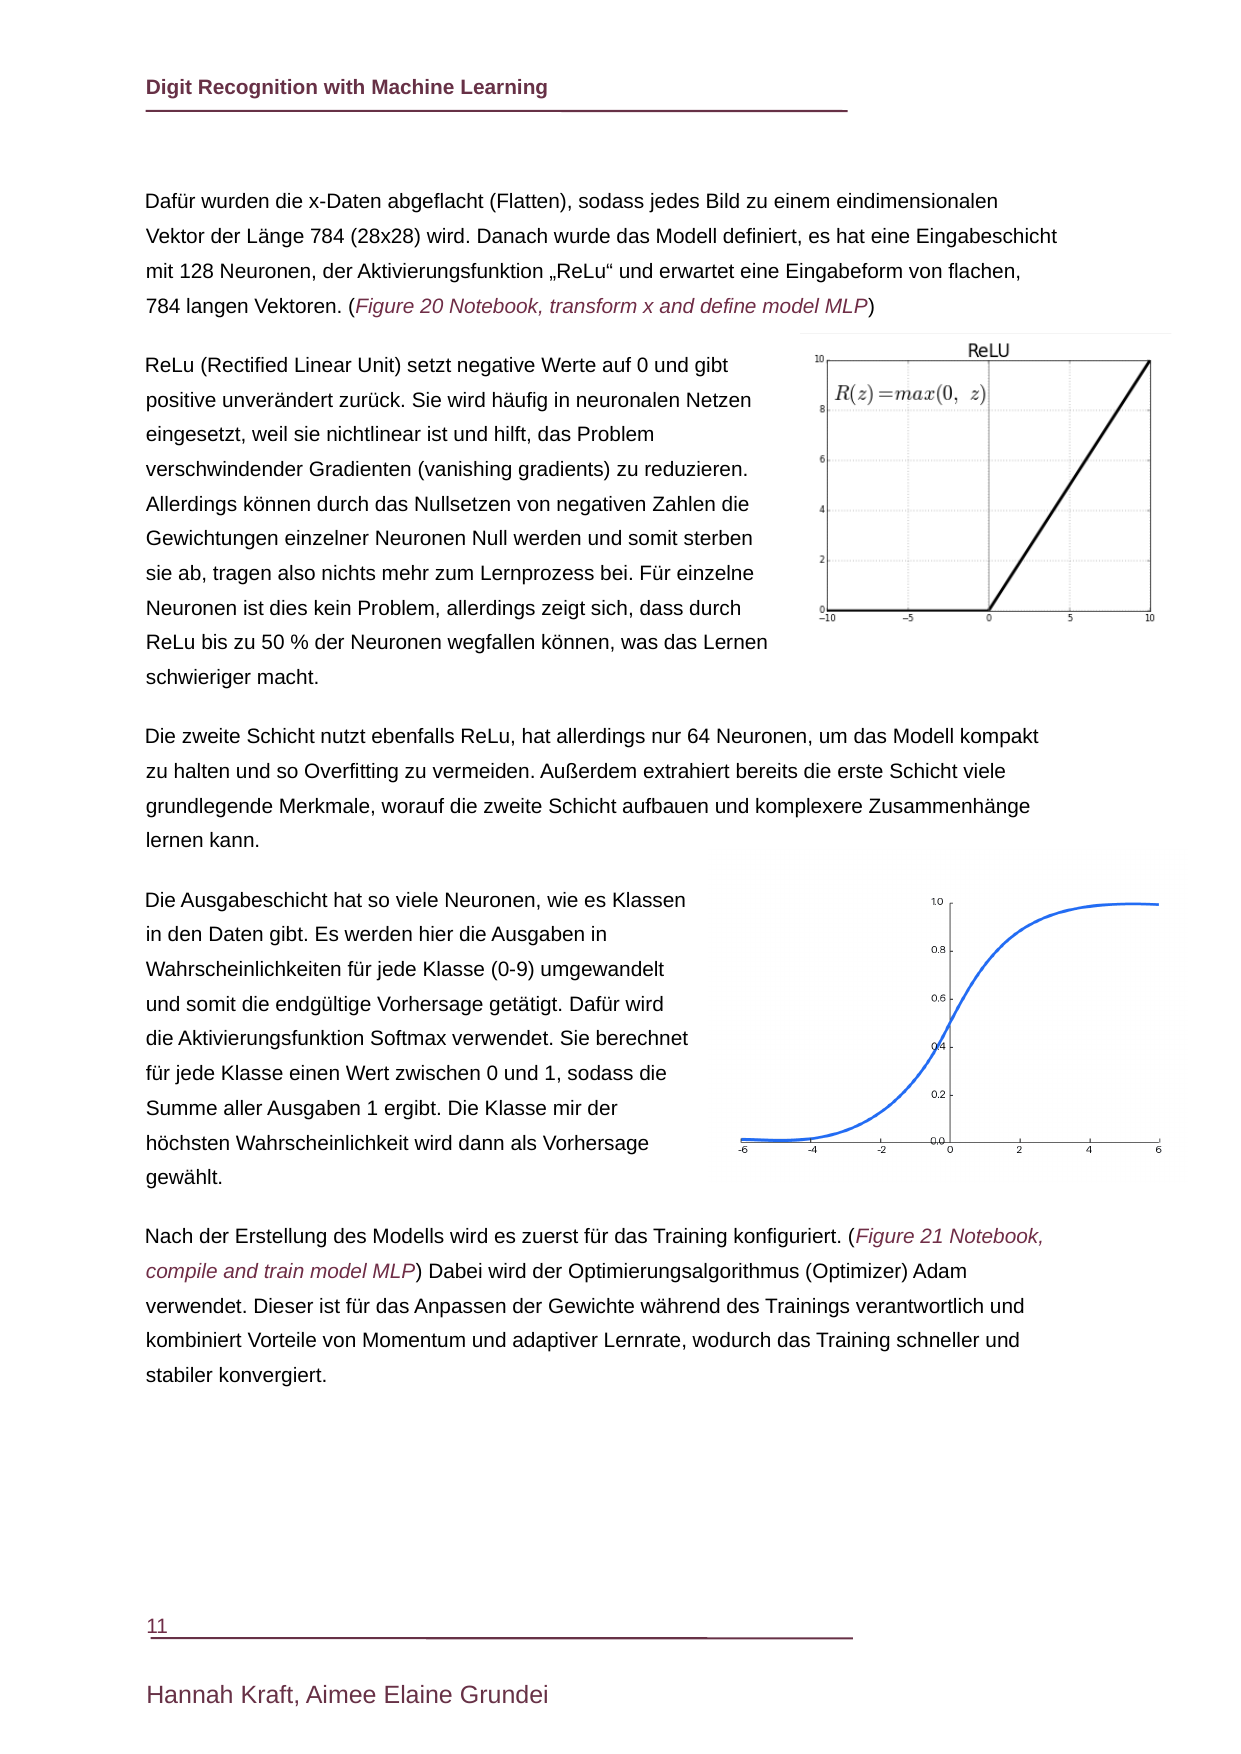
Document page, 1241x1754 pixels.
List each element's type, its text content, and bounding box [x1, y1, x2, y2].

text Die Ausgabeschicht hat so viele Neuronen, wie es Klassen in den Daten gibt. Es werden hier die Ausgaben in Wahrscheinlichkeiten für jede Klasse (0-9) umgewandelt und somit die endgültige Vorhersage getätigt. Dafür wird die Aktivierungsfunktion Softmax verwendet. Sie berechnet für jede Klasse einen Wert zwischen 0 und 1, sodass die Summe aller Ausgaben 1 ergibt. Die Klasse mir der höchsten Wahrscheinlichkeit wird dann als Vorhersage gewählt. [144, 887, 1061, 1189]
text Dafür wurden die x-Daten abgeflacht (Flatten), sodass jedes Bild zu einem eindimensionalen Vektor der Länge 784 (28x28) wird. Danach wurde das Modell definiert, es hat eine Eingabeschicht mit 128 Neuronen, der Aktivierungsfunktion „ReLu“ und erwartet eine Eingabeform von flachen, 784 langen Vektoren. (Figure 20 Notebook, transform x and define model MLP) [144, 189, 1061, 317]
picture [707, 849, 1189, 1183]
text Die zweite Schicht nutzt ebenfalls ReLu, hat allerdings nur 64 Neuronen, um das Modell kompakt zu halten und so Overfitting zu vermeiden. Außerdem extrahiert bereits die erste Schicht viele grundlegende Merkmale, worauf die zweite Schicht aufbauen und komplexere Zusammenhänge lernen kann. [144, 724, 1061, 852]
text Nach der Erstellung des Modells wird es zuerst für das Training konfiguriert. (Figure 21 Notebook, compile and train model MLP) Dabei wird der Optimierungsalgorithmus (Optimizer) Adam verwendet. Dieser ist für das Anpassen der Gewichte während des Trainings verantwortlich und kombiniert Vorteile von Momentum und adaptiver Lernrate, wodurch das Training schneller und stabiler konvergiert. [144, 1224, 1061, 1387]
text ReLu (Rectified Linear Unit) setzt negative Werte auf 0 und gibt positive unverändert zurück. Sie wird häufig in neuronalen Netzen eingesetzt, weil sie nichtlinear ist und hilft, das Problem verschwindender Gradienten (vanishing gradients) zu reduzieren. Allerdings können durch das Nullsetzen von negativen Zahlen die Gewichtungen einzelner Neuronen Null werden und somit sterben sie ab, tragen also nichts mehr zum Lernprozess bei. Für einzelne Neuronen ist dies kein Problem, allerdings zeigt sich, dass durch ReLu bis zu 50 % der Neuronen wegfallen können, was das Lernen schwieriger macht. [144, 353, 1061, 689]
picture [800, 332, 1172, 637]
